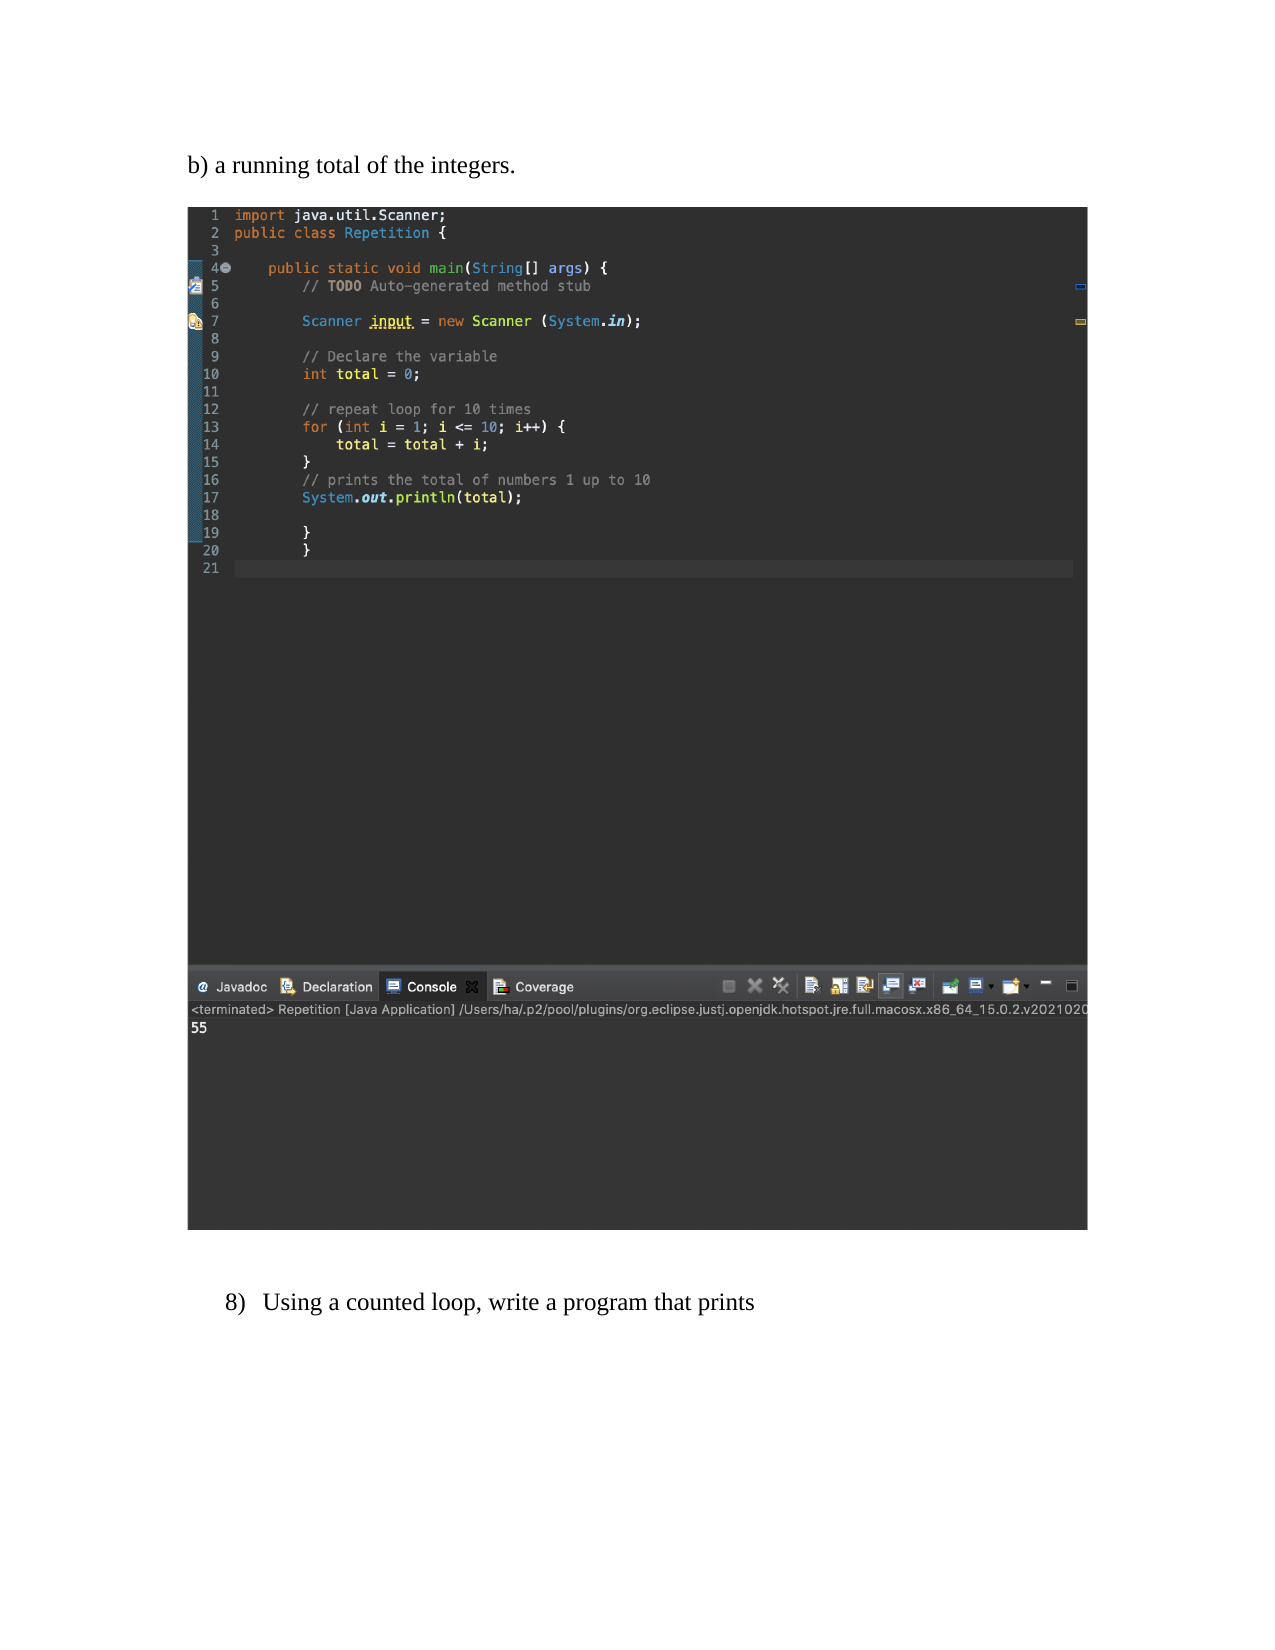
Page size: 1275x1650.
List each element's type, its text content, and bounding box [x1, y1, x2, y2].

text b) a running total of the integers. [187, 150, 1087, 179]
list Using a counted loop, write a program that prints [225, 1287, 1087, 1315]
picture [187, 207, 1088, 1230]
